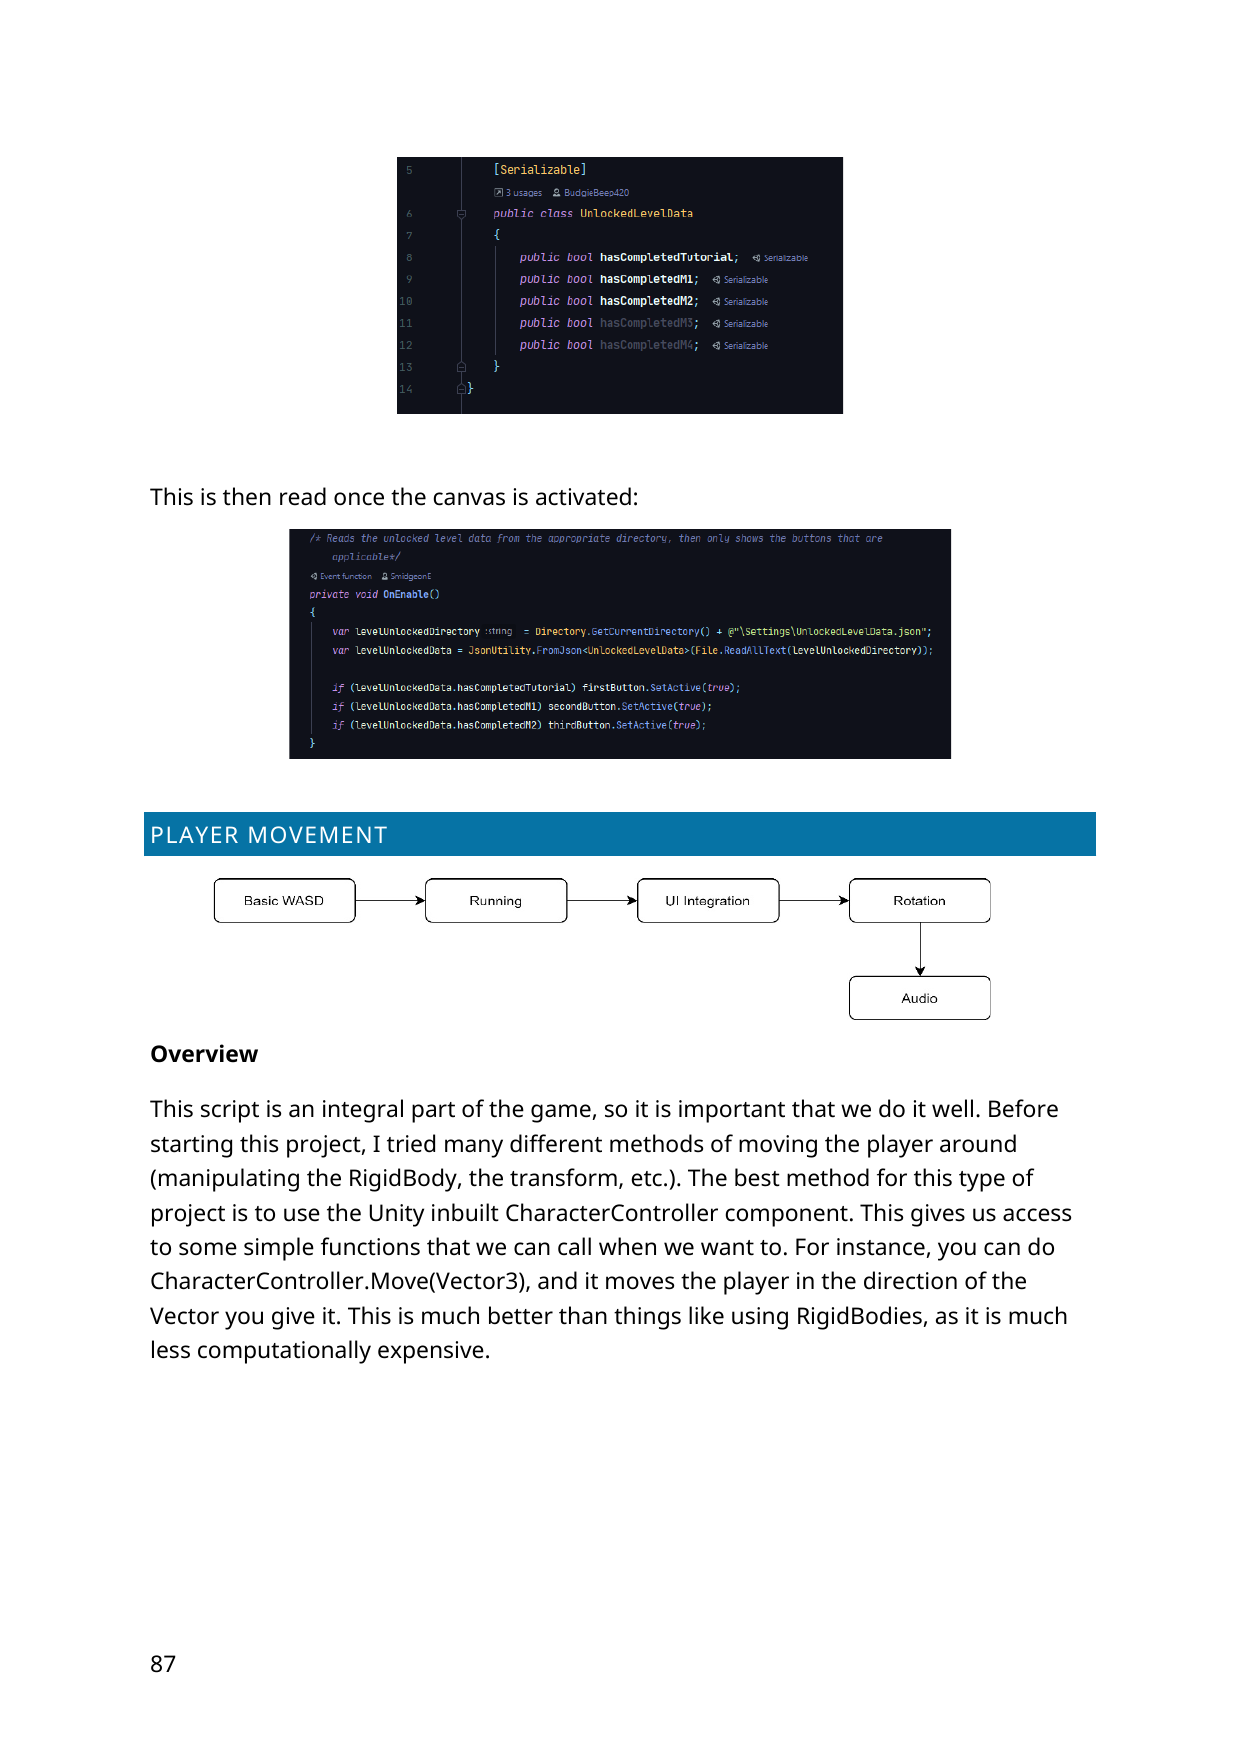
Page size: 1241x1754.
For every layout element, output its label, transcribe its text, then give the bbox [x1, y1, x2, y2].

picture [213, 878, 991, 1020]
picture [289, 529, 952, 759]
text This is then read once the canvas is activated: [150, 481, 1090, 512]
subtitle Player Movement [150, 819, 1090, 850]
picture [397, 157, 844, 414]
text This script is an integral part of the game, so it is important that we do it well. Before starting this project, I tried many different methods of moving the player around (manipulating the RigidBody, the transform, etc.). The best method for this type of project is to use the Unity inbuilt CharacterController component. This gives us access to some simple functions that we can call when we want to. For instance, you can do CharacterController.Move(Vector3), and it moves the player in the direction of the Vector you give it. This is much better than things like using RigidBodies, as it is much less computationally expensive. [150, 1093, 1090, 1365]
